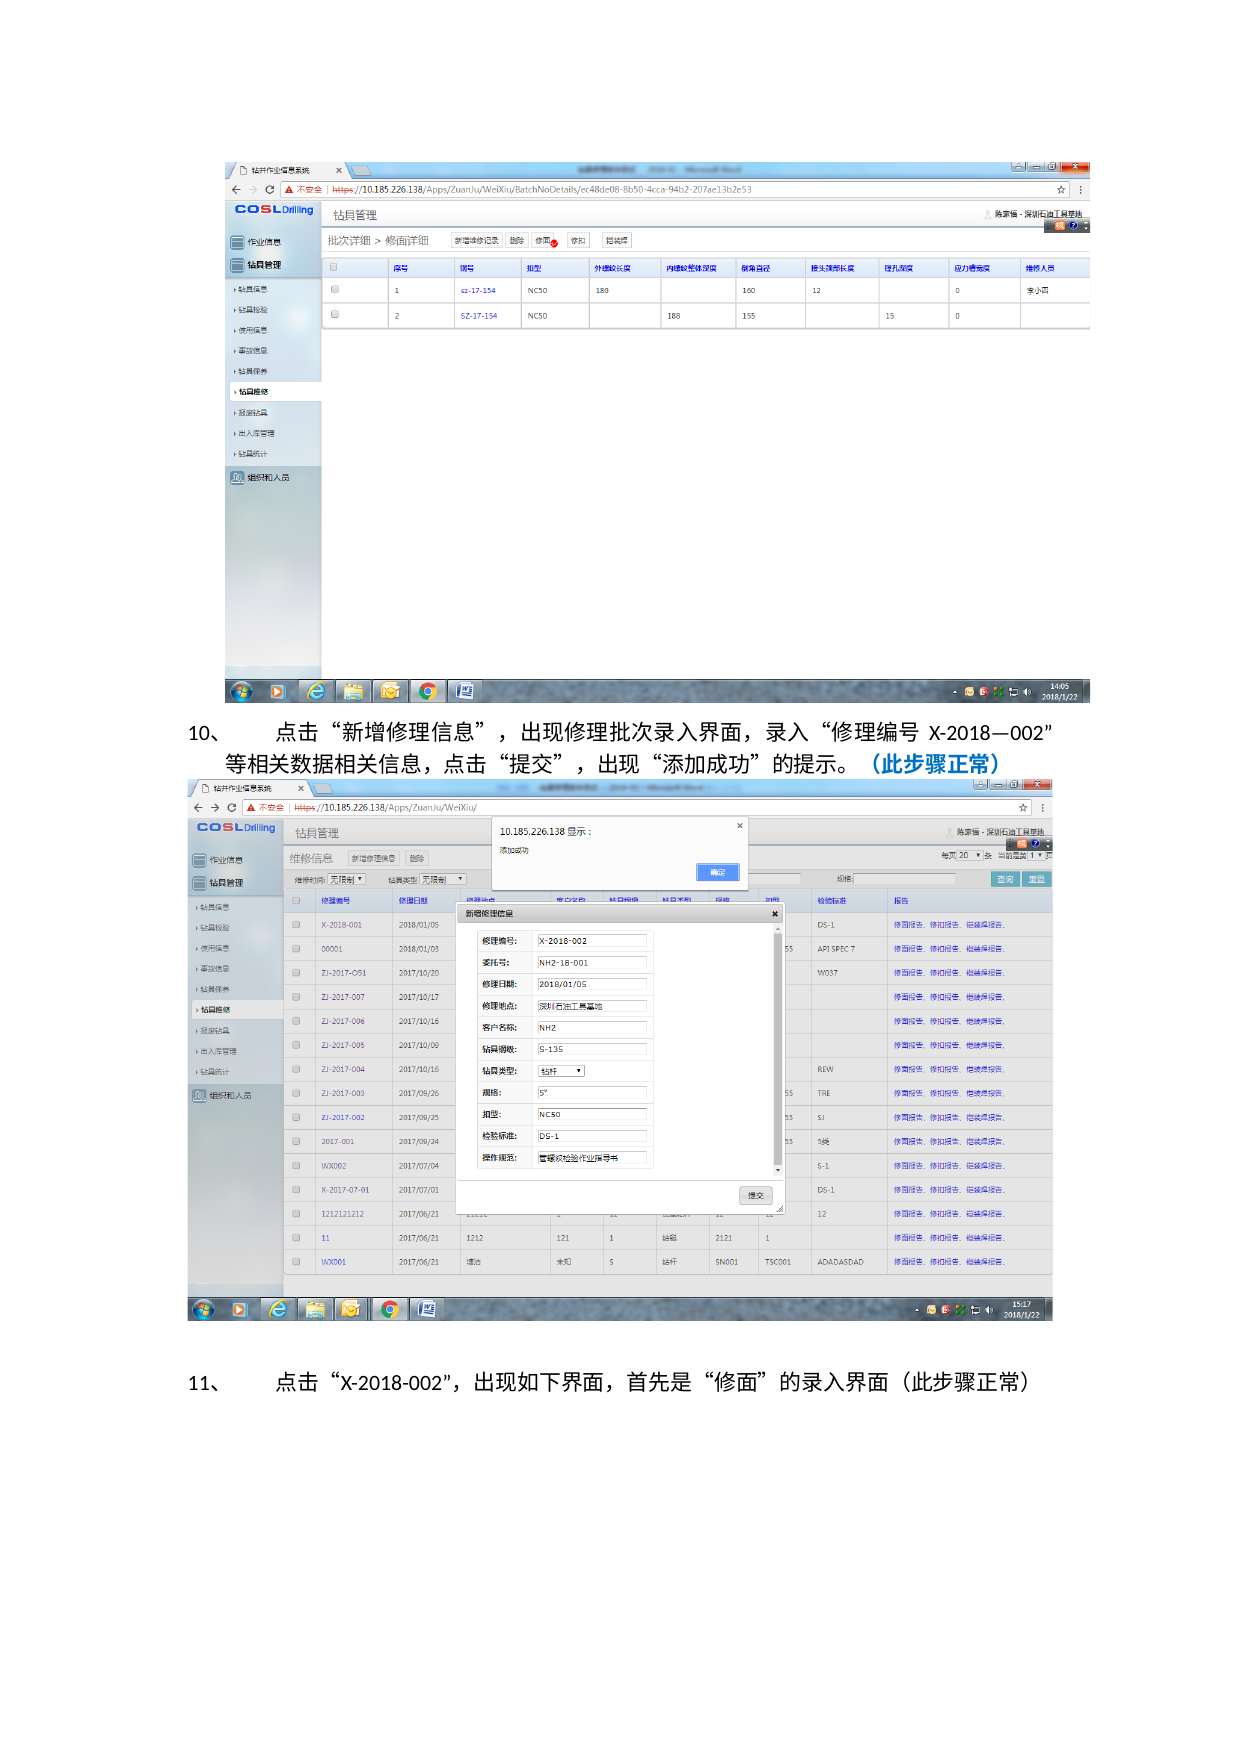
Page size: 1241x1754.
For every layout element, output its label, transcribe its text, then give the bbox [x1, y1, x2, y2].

picture [187, 779, 1053, 1321]
picture [225, 162, 1091, 703]
list 点击“X-2018-002”，出现如下界面，首先是“修面”的录入界面（此步骤正常） [187, 1364, 1053, 1397]
list 点击“新增修理信息”，出现修理批次录入界面，录入“修理编号 X-2018—002”等相关数据相关信息，点击“提交”，出现“添加成功”的提示。（此步骤正常） [187, 714, 1053, 779]
